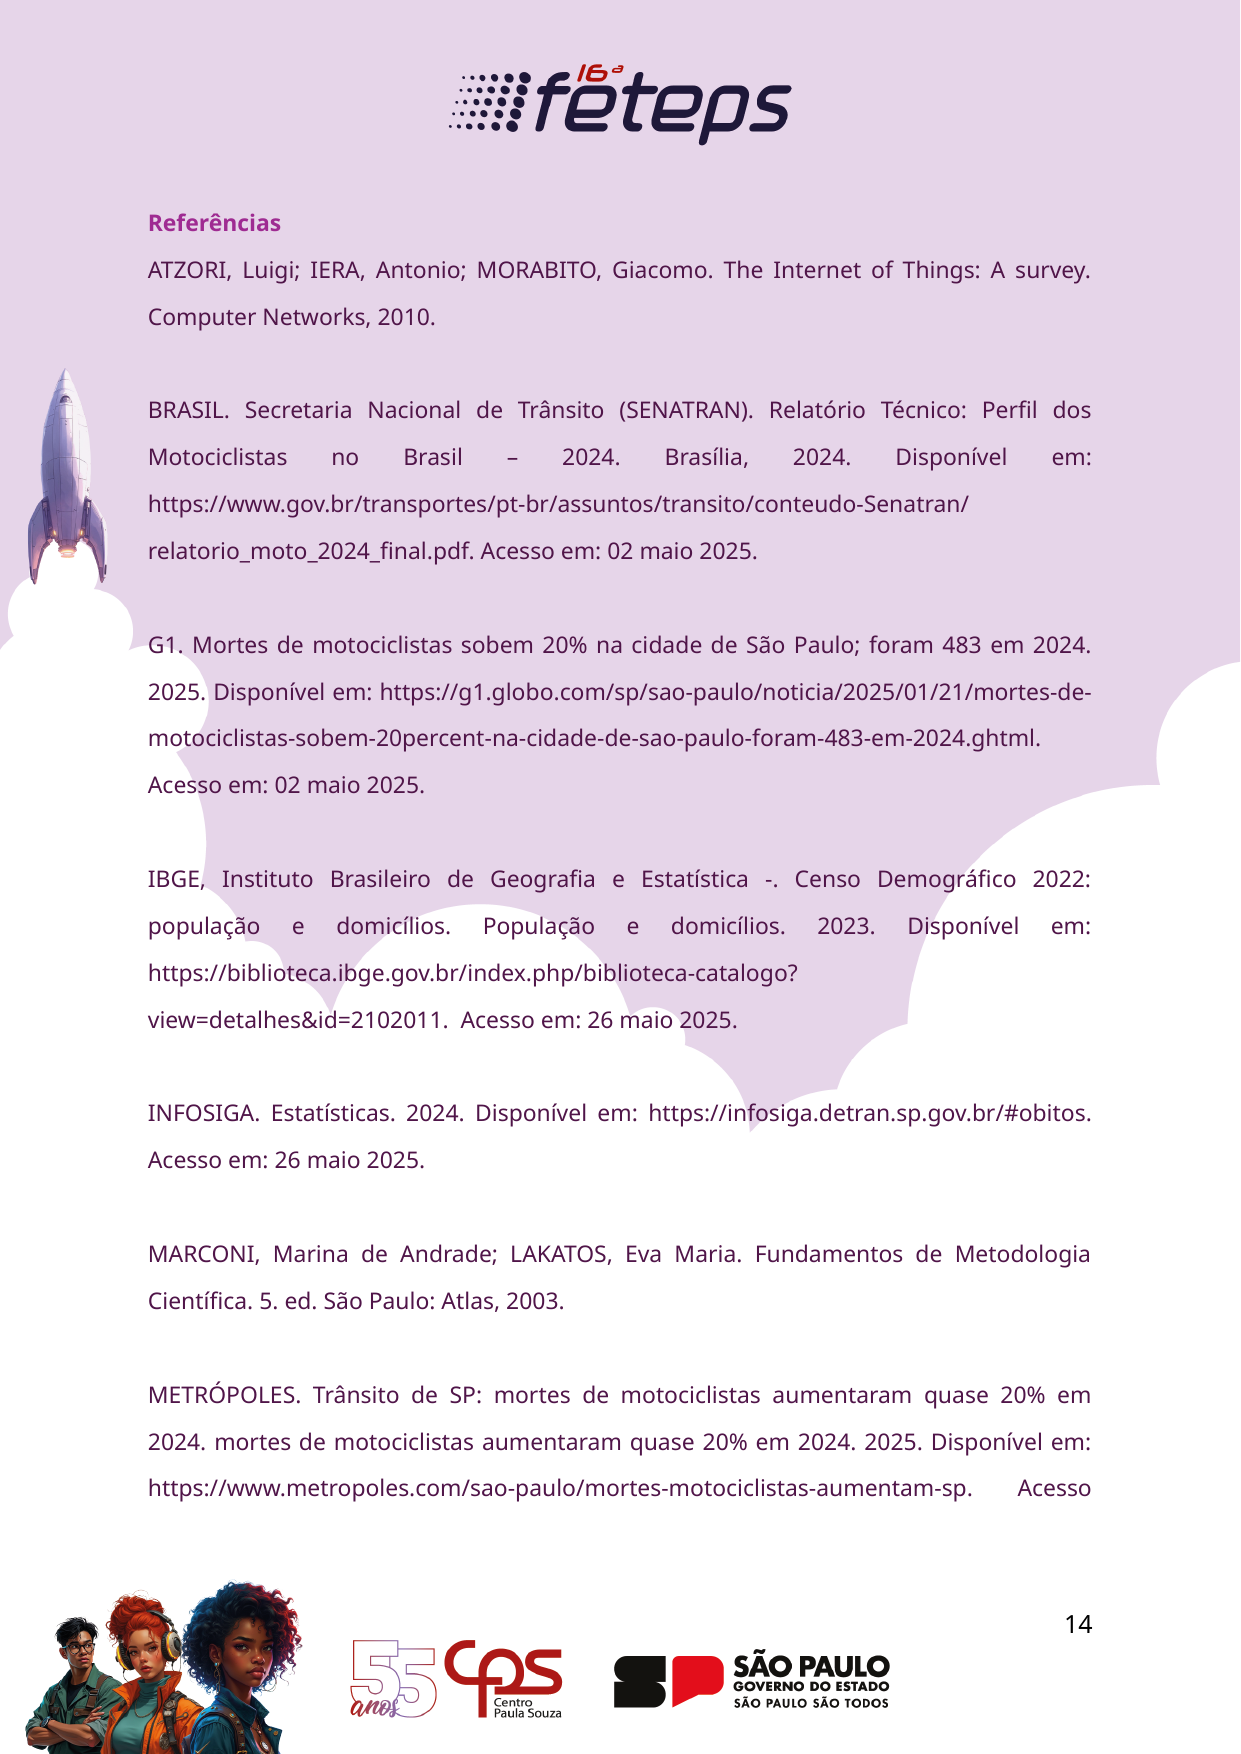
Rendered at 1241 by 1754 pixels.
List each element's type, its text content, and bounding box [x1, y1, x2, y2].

picture [0, 0, 1241, 1754]
text Referências [148, 207, 1092, 238]
text BRASIL. Secretaria Nacional de Trânsito (SENATRAN). Relatório Técnico: Perfil dos Motociclistas no Brasil – 2024. Brasília, 2024. Disponível em: https://www.gov.br/transportes/pt-br/assuntos/transito/conteudo-Senatran/relatorio_moto_2024_final.pdf. Acesso em: 02 maio 2025. [148, 394, 1092, 566]
text INFOSIGA. Estatísticas. 2024. Disponível em: https://infosiga.detran.sp.gov.br/#obitos. Acesso em: 26 maio 2025. [148, 1097, 1092, 1176]
text MARCONI, Marina de Andrade; LAKATOS, Eva Maria. Fundamentos de Metodologia Científica. 5. ed. São Paulo: Atlas, 2003. [148, 1238, 1092, 1316]
text IBGE, Instituto Brasileiro de Geografia e Estatística -. Censo Demográfico 2022: população e domicílios. População e domicílios. 2023. Disponível em: https://biblioteca.ibge.gov.br/index.php/biblioteca-catalogo?view=detalhes&id=2102011. Acesso em: 26 maio 2025. [148, 863, 1092, 1035]
text ATZORI, Luigi; IERA, Antonio; MORABITO, Giacomo. The Internet of Things: A survey. Computer Networks, 2010. [148, 254, 1092, 332]
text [148, 1379, 1092, 1504]
text G1. Mortes de motociclistas sobem 20% na cidade de São Paulo; foram 483 em 2024. 2025. Disponível em: https://g1.globo.com/sp/sao-paulo/noticia/2025/01/21/mortes-de-motociclistas-sobem-20percent-na-cidade-de-sao-paulo-foram-483-em-2024.ghtml. Acesso em: 02 maio 2025. [148, 629, 1092, 801]
